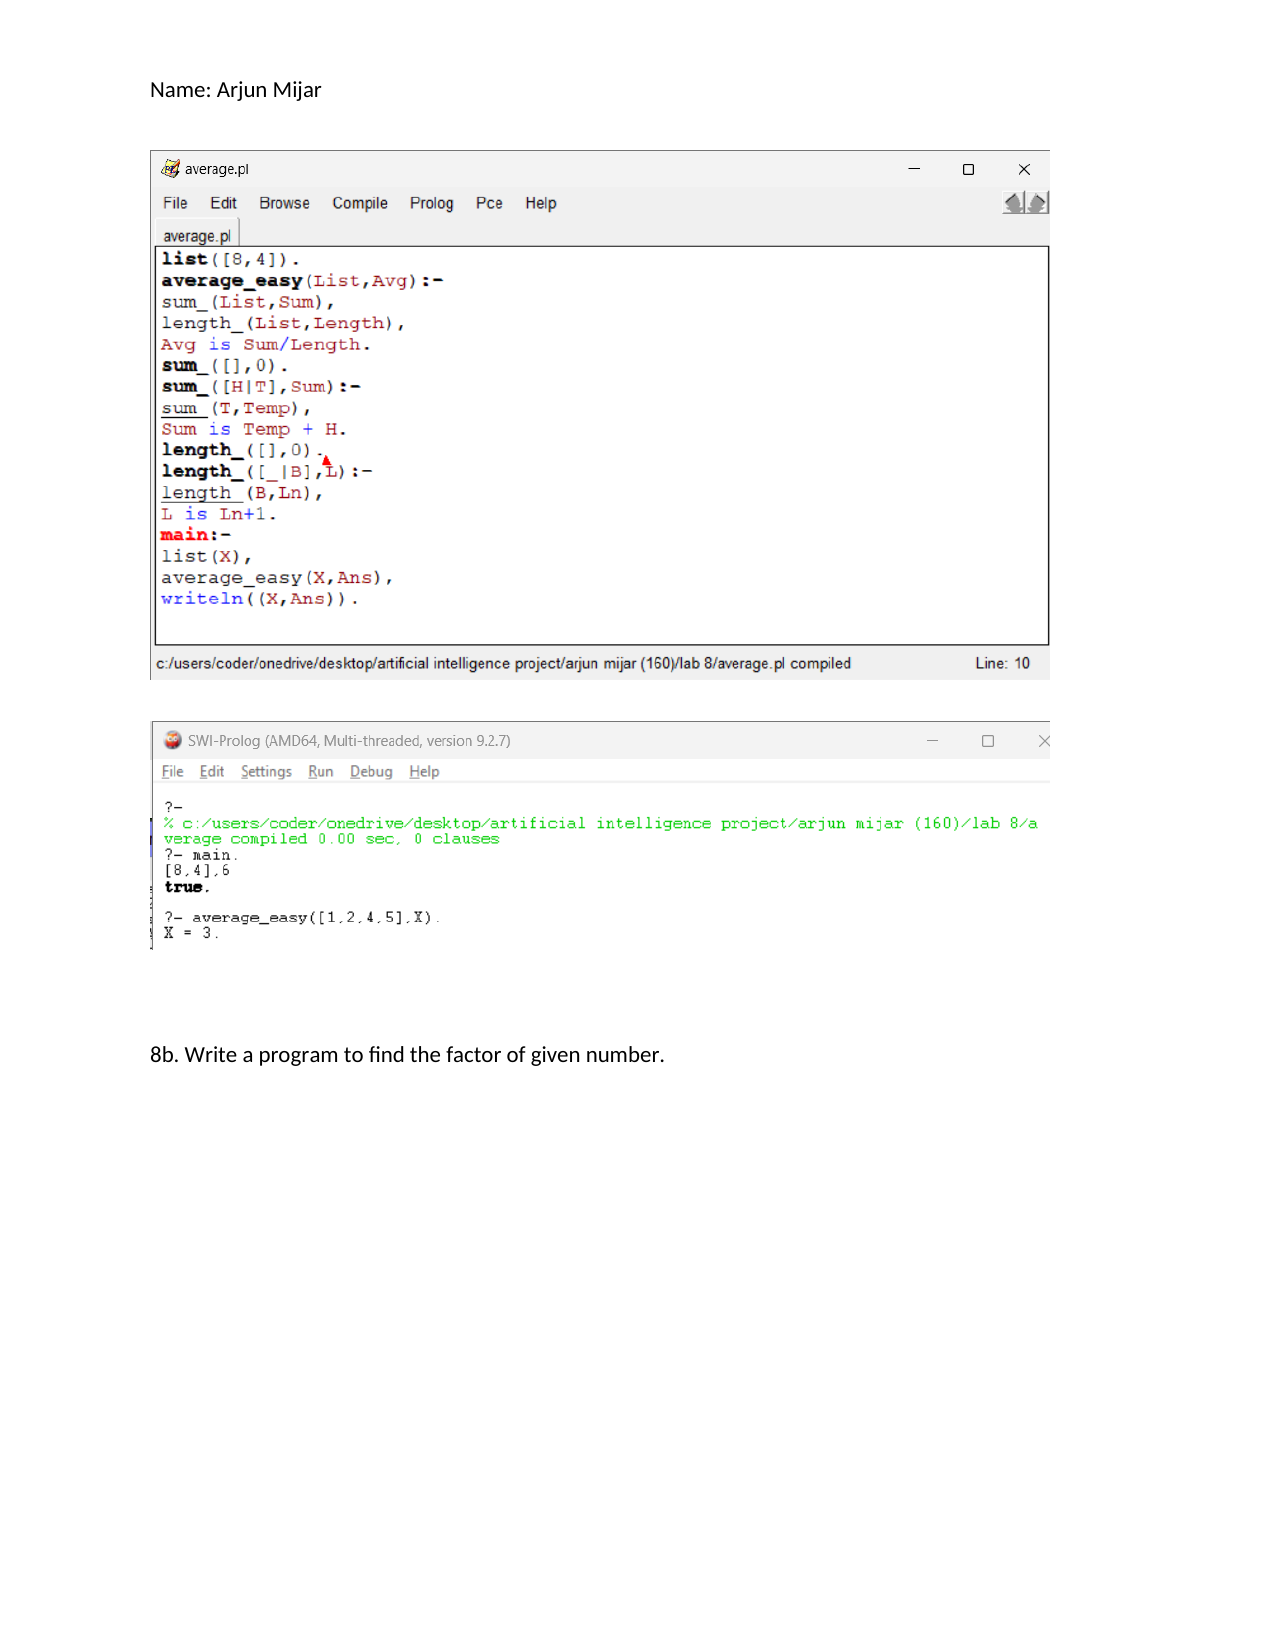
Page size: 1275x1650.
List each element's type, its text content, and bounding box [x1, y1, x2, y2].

picture [150, 150, 1050, 680]
picture [150, 721, 1050, 950]
text 8b. Write a program to find the factor of given number. [150, 1040, 1125, 1068]
